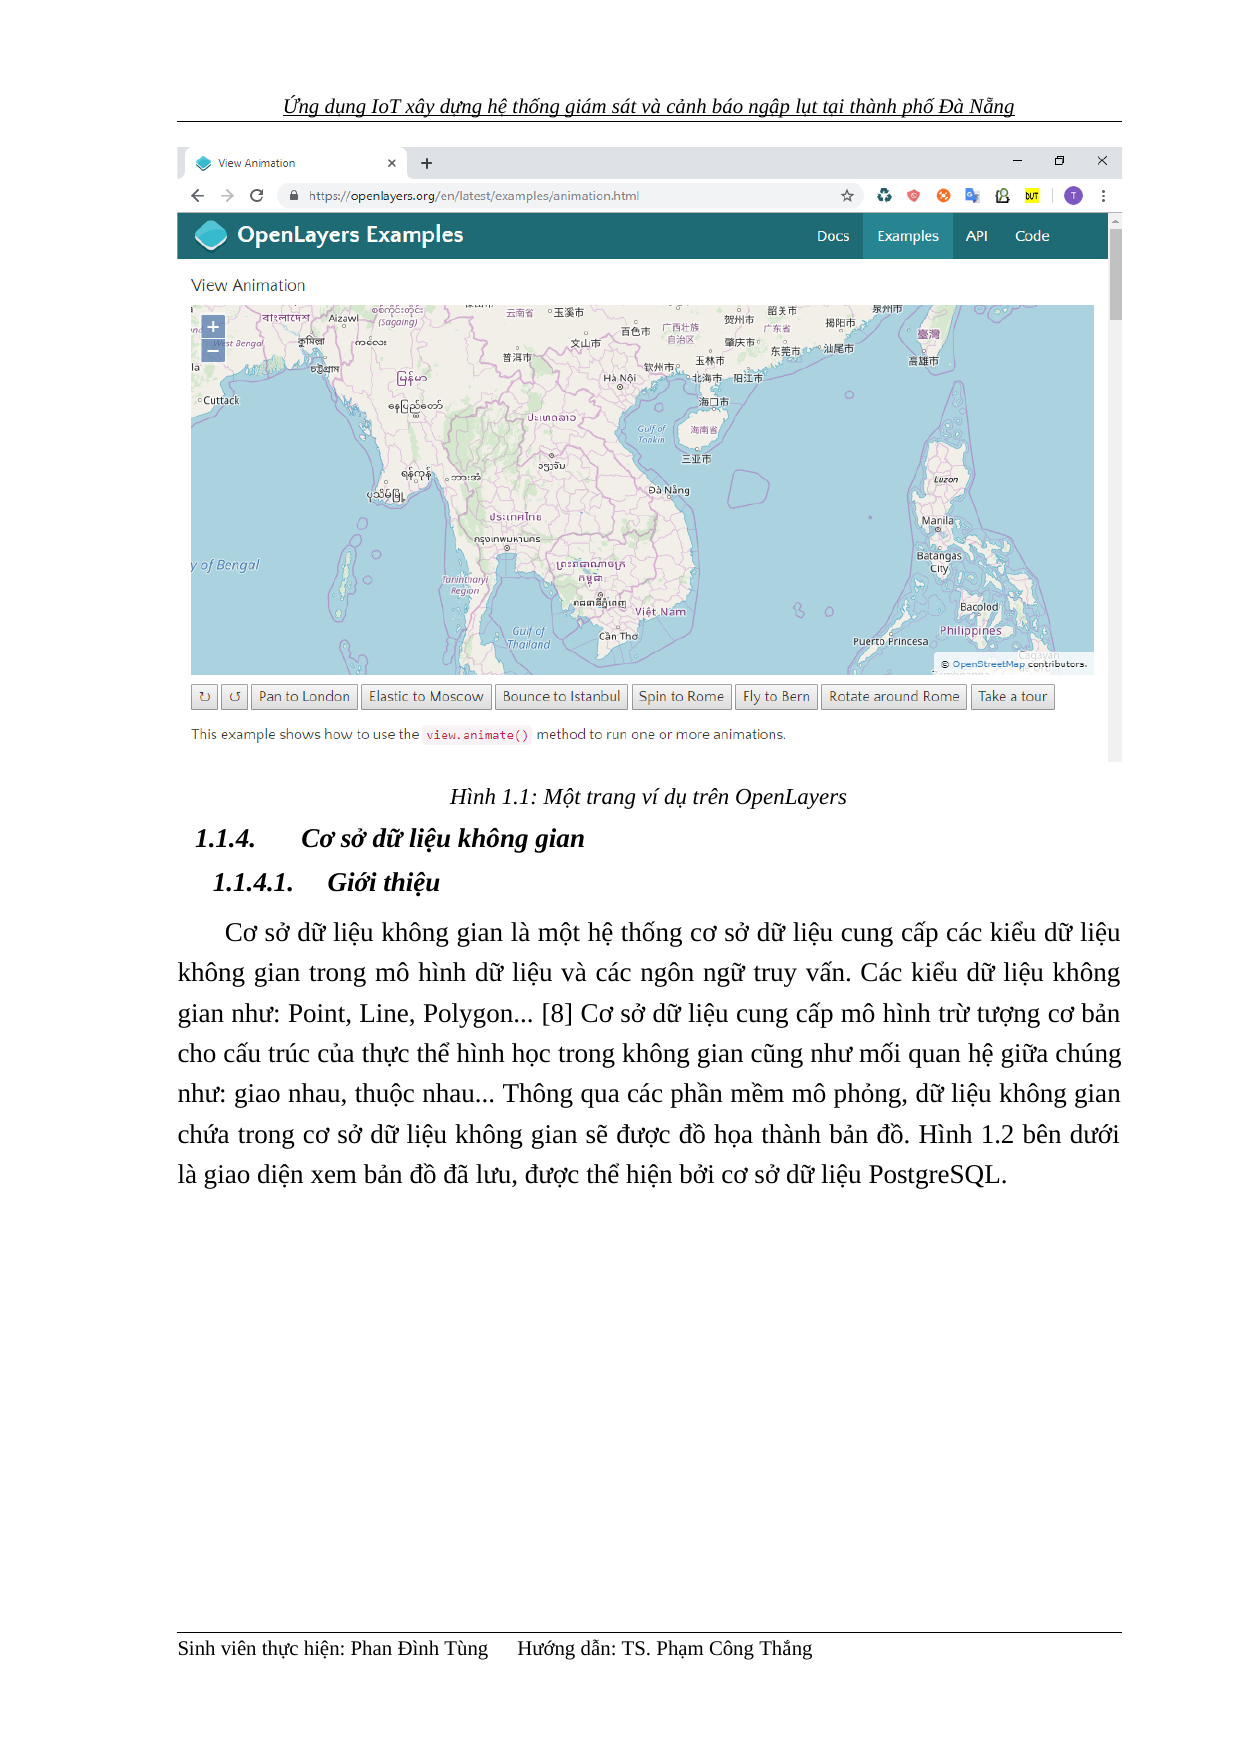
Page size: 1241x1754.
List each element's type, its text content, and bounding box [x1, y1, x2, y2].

text Cơ sở dữ liệu không gian là một hệ thống cơ sở dữ liệu cung cấp các kiểu dữ liệu không gian trong mô hình dữ liệu và các ngôn ngữ truy vấn. Các kiểu dữ liệu không gian như: Point, Line, Polygon... Cơ sở dữ liệu cung cấp mô hình trừ tượng cơ bản cho cấu trúc của thực thể hình học trong không gian cũng như mối quan hệ giữa chúng như: giao nhau, thuộc nhau... Thông qua các phần mềm mô phỏng, dữ liệu không gian chứa trong cơ sở dữ liệu không gian sẽ được đồ họa thành bản đồ. Hình 1.2 bên dưới là giao diện xem bản đồ đã lưu, được thể hiện bởi cơ sở dữ liệu PostgreSQL. [177, 916, 1122, 1189]
picture [177, 147, 1123, 762]
subtitle 1.1.4.1. Giới thiệu [213, 866, 1122, 897]
subtitle 1.1.4. Cơ sở dữ liệu không gian [195, 822, 1122, 853]
